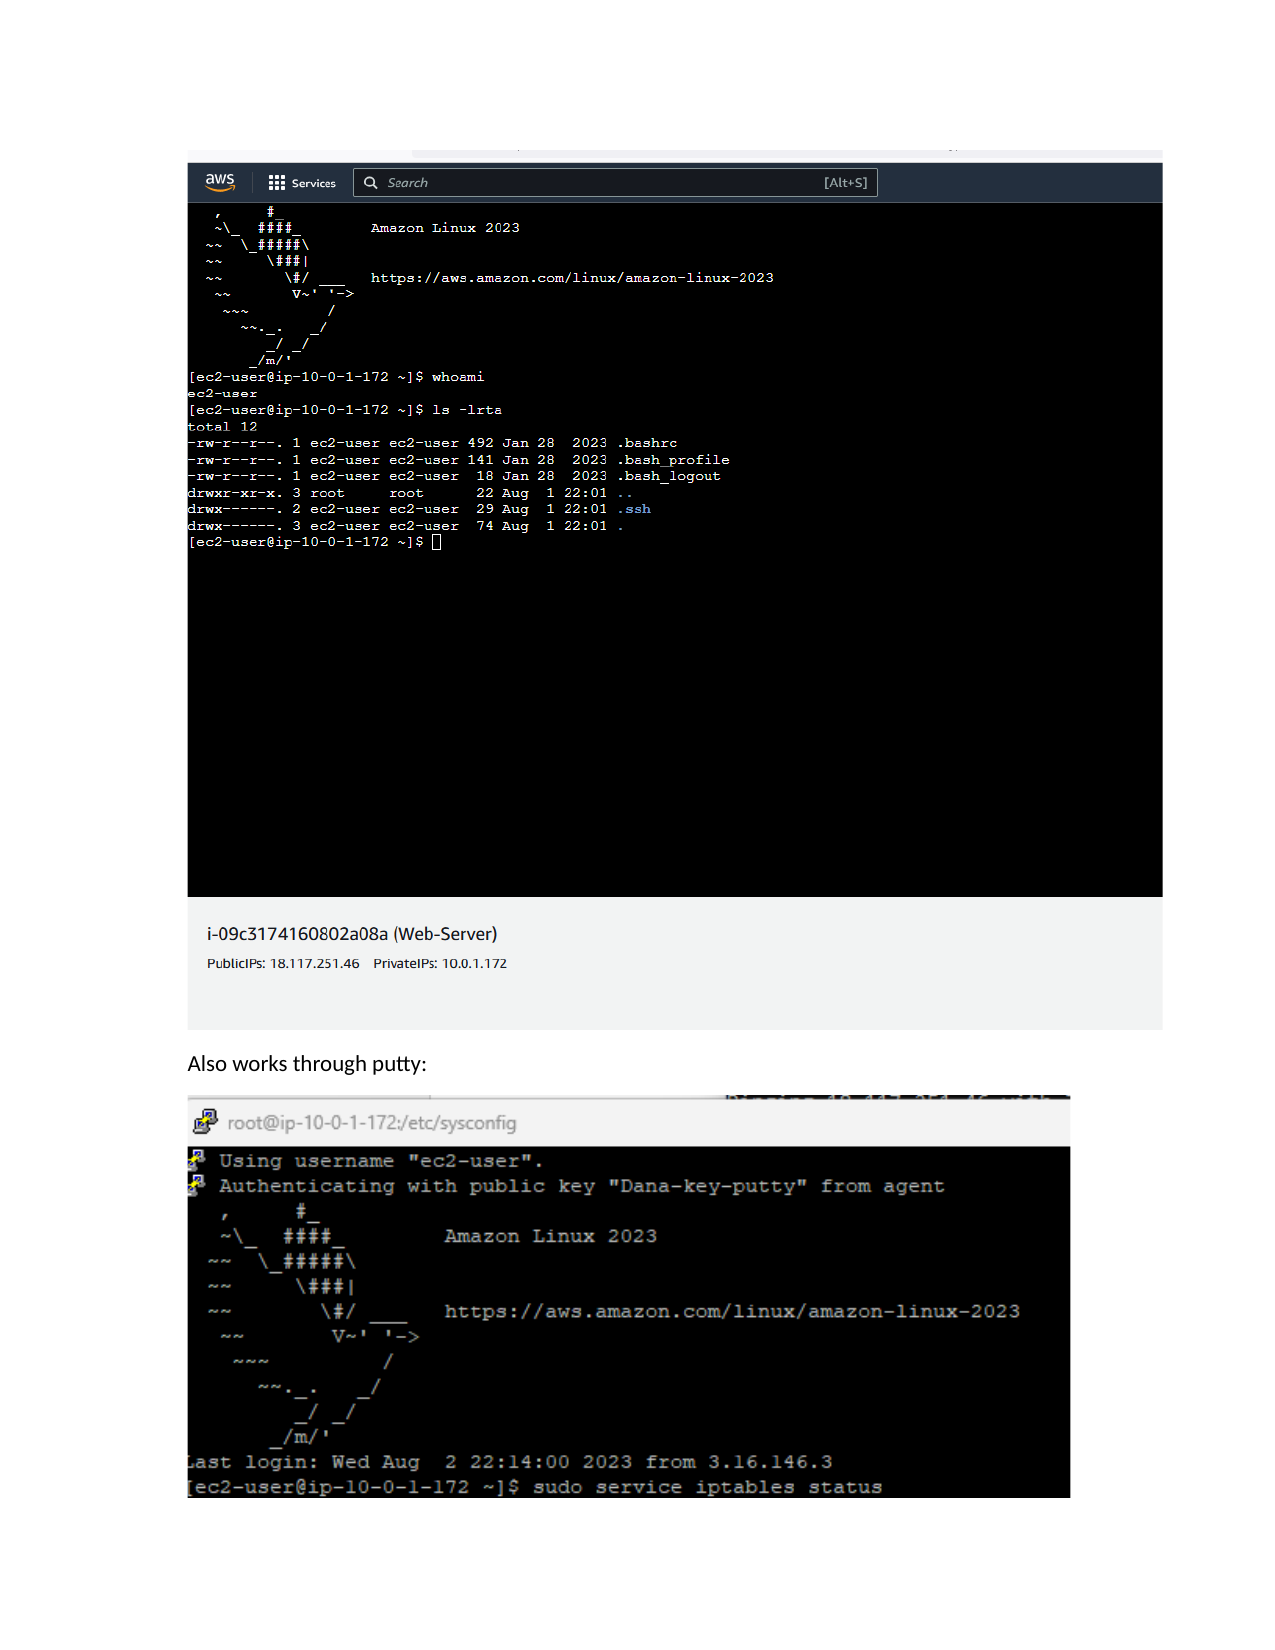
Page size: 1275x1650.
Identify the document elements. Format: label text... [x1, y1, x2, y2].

picture [187, 1095, 1071, 1498]
picture [187, 150, 1163, 1030]
text Also works through putty: [187, 1049, 1125, 1077]
